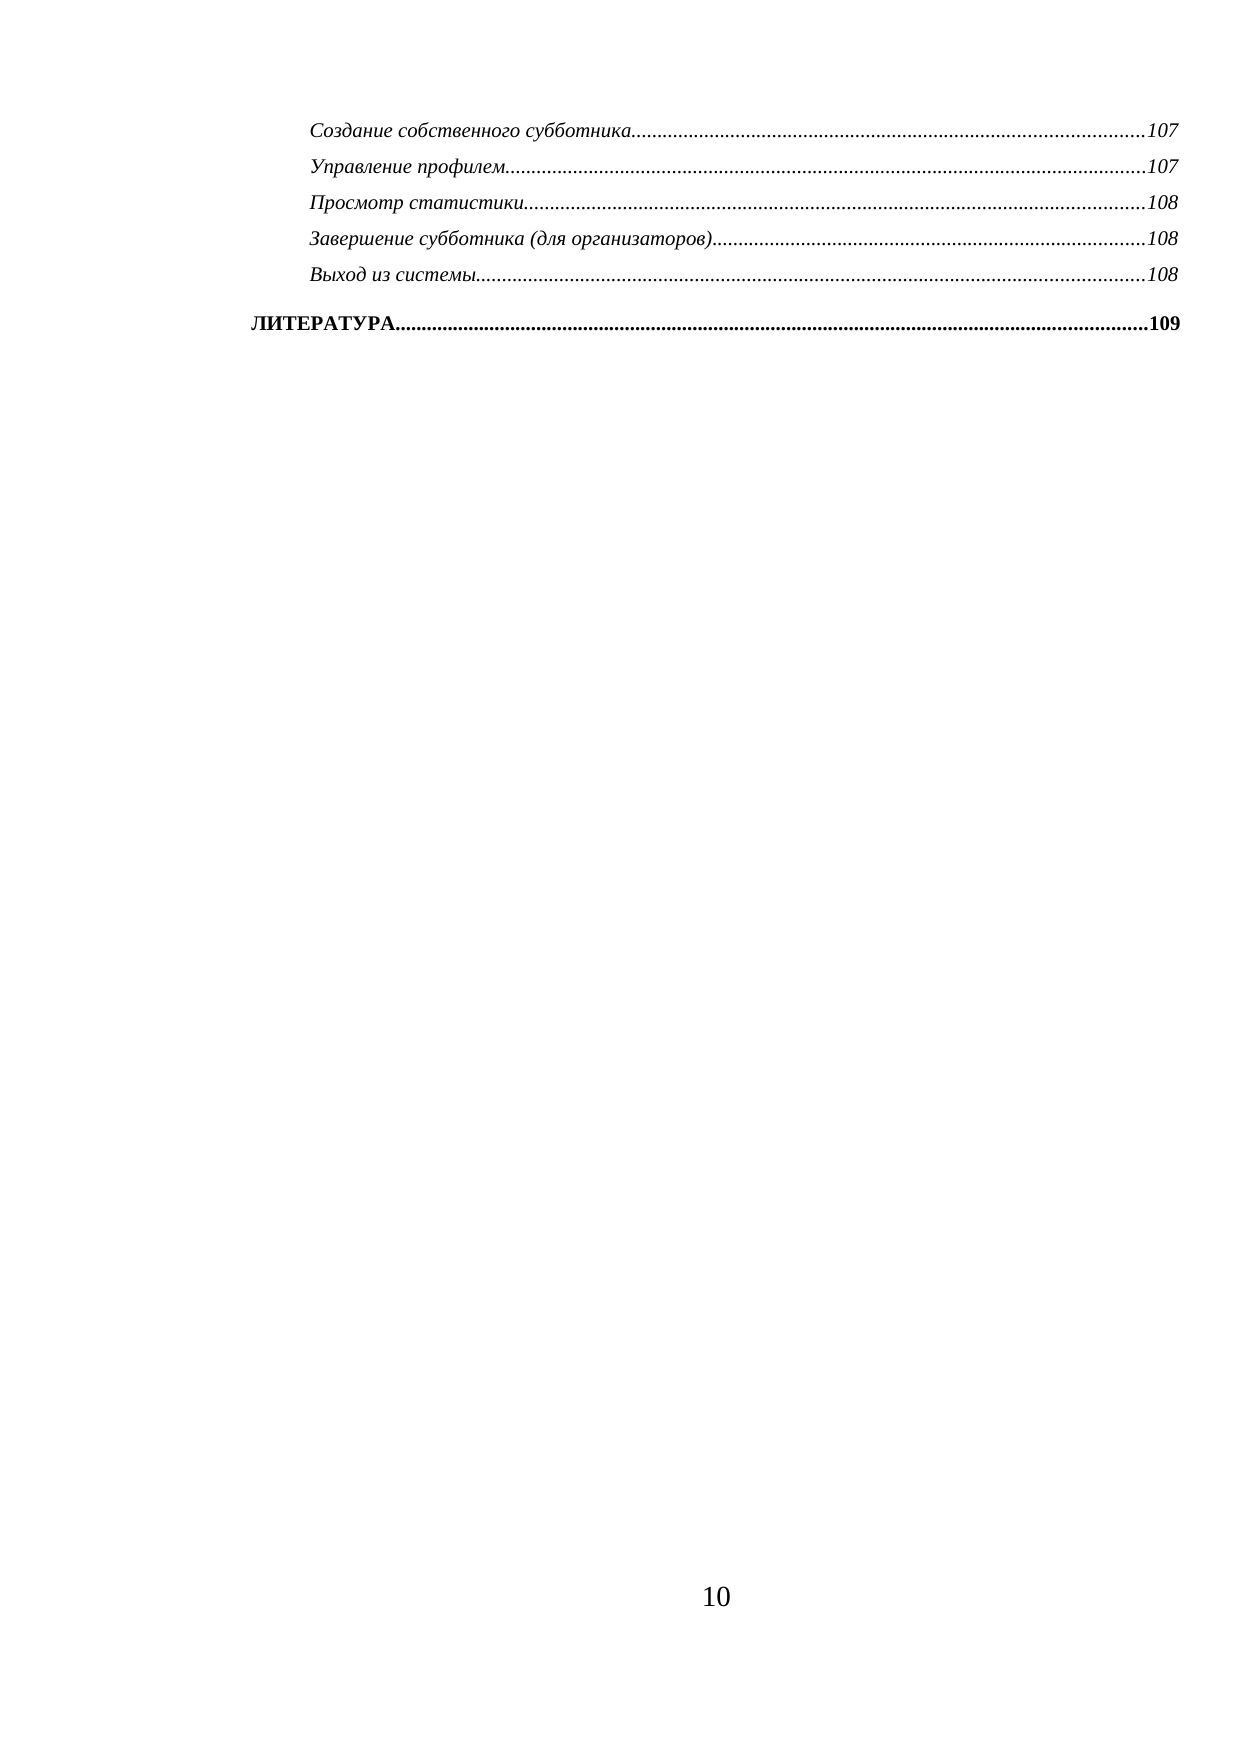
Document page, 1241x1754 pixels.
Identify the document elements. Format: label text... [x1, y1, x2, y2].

text Просмотр статистики 108 [236, 190, 1181, 214]
text Завершение субботника (для организаторов) 108 [236, 226, 1181, 250]
text Управление профилем 107 [236, 154, 1181, 178]
text Создание собственного субботника 107 [236, 118, 1181, 142]
text Выход из системы 108 [236, 262, 1181, 286]
text Литература 109 [177, 311, 1181, 335]
